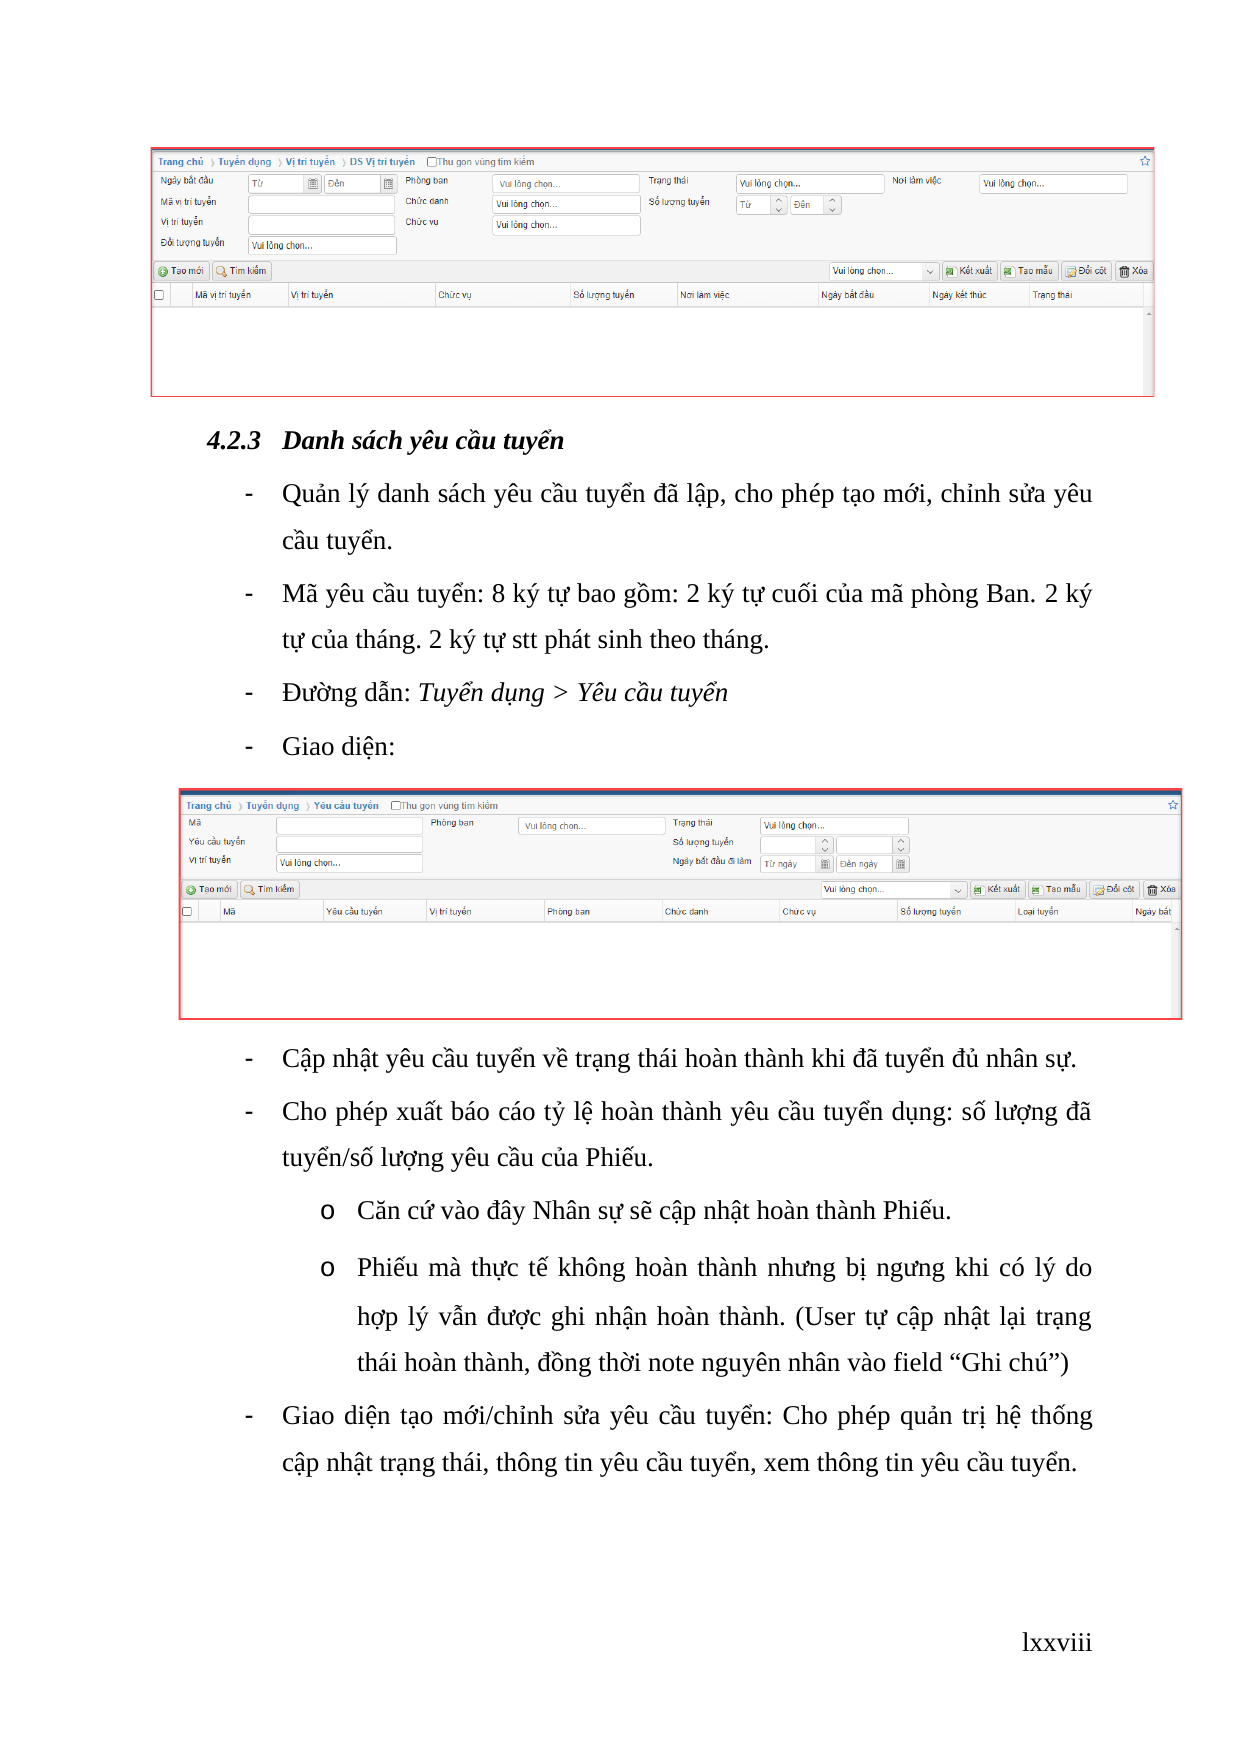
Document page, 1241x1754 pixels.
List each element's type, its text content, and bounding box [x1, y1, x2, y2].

list Giao diện tạo mới/chỉnh sửa yêu cầu tuyển: Cho phép quản trị hệ thống cập nhật trạng thái, thông tin yêu cầu tuyển, xem thông tin yêu cầu tuyển. [244, 1399, 1092, 1477]
list Quản lý danh sách yêu cầu tuyển đã lập, cho phép tạo mới, chỉnh sửa yêu cầu tuyển. [244, 477, 1092, 555]
subtitle Danh sách yêu cầu tuyển [207, 424, 1092, 455]
list Giao diện: [244, 729, 1092, 761]
list Căn cứ vào đây Nhân sự sẽ cập nhật hoàn thành Phiếu. [319, 1194, 1092, 1228]
list Mã yêu cầu tuyển: 8 ký tự bao gồm: 2 ký tự cuối của mã phòng Ban. 2 ký tự của tháng. 2 ký tự stt phát sinh theo tháng. [244, 577, 1092, 655]
picture [178, 788, 1183, 1020]
list Cho phép xuất báo cáo tỷ lệ hoàn thành yêu cầu tuyển dụng: số lượng đã tuyển/số lượng yêu cầu của Phiếu. [244, 1095, 1092, 1173]
list Đường dẫn: Tuyển dụng > Yêu cầu tuyển [244, 676, 1092, 708]
picture [150, 147, 1155, 397]
list Phiếu mà thực tế không hoàn thành nhưng bị ngưng khi có lý do hợp lý vẫn được ghi nhận hoàn thành. (User tự cập nhật lại trạng thái hoàn thành, đồng thời note nguyên nhân vào field “Ghi chú”) [319, 1251, 1092, 1377]
list Cập nhật yêu cầu tuyển về trạng thái hoàn thành khi đã tuyển đủ nhân sự. [244, 1042, 1092, 1073]
